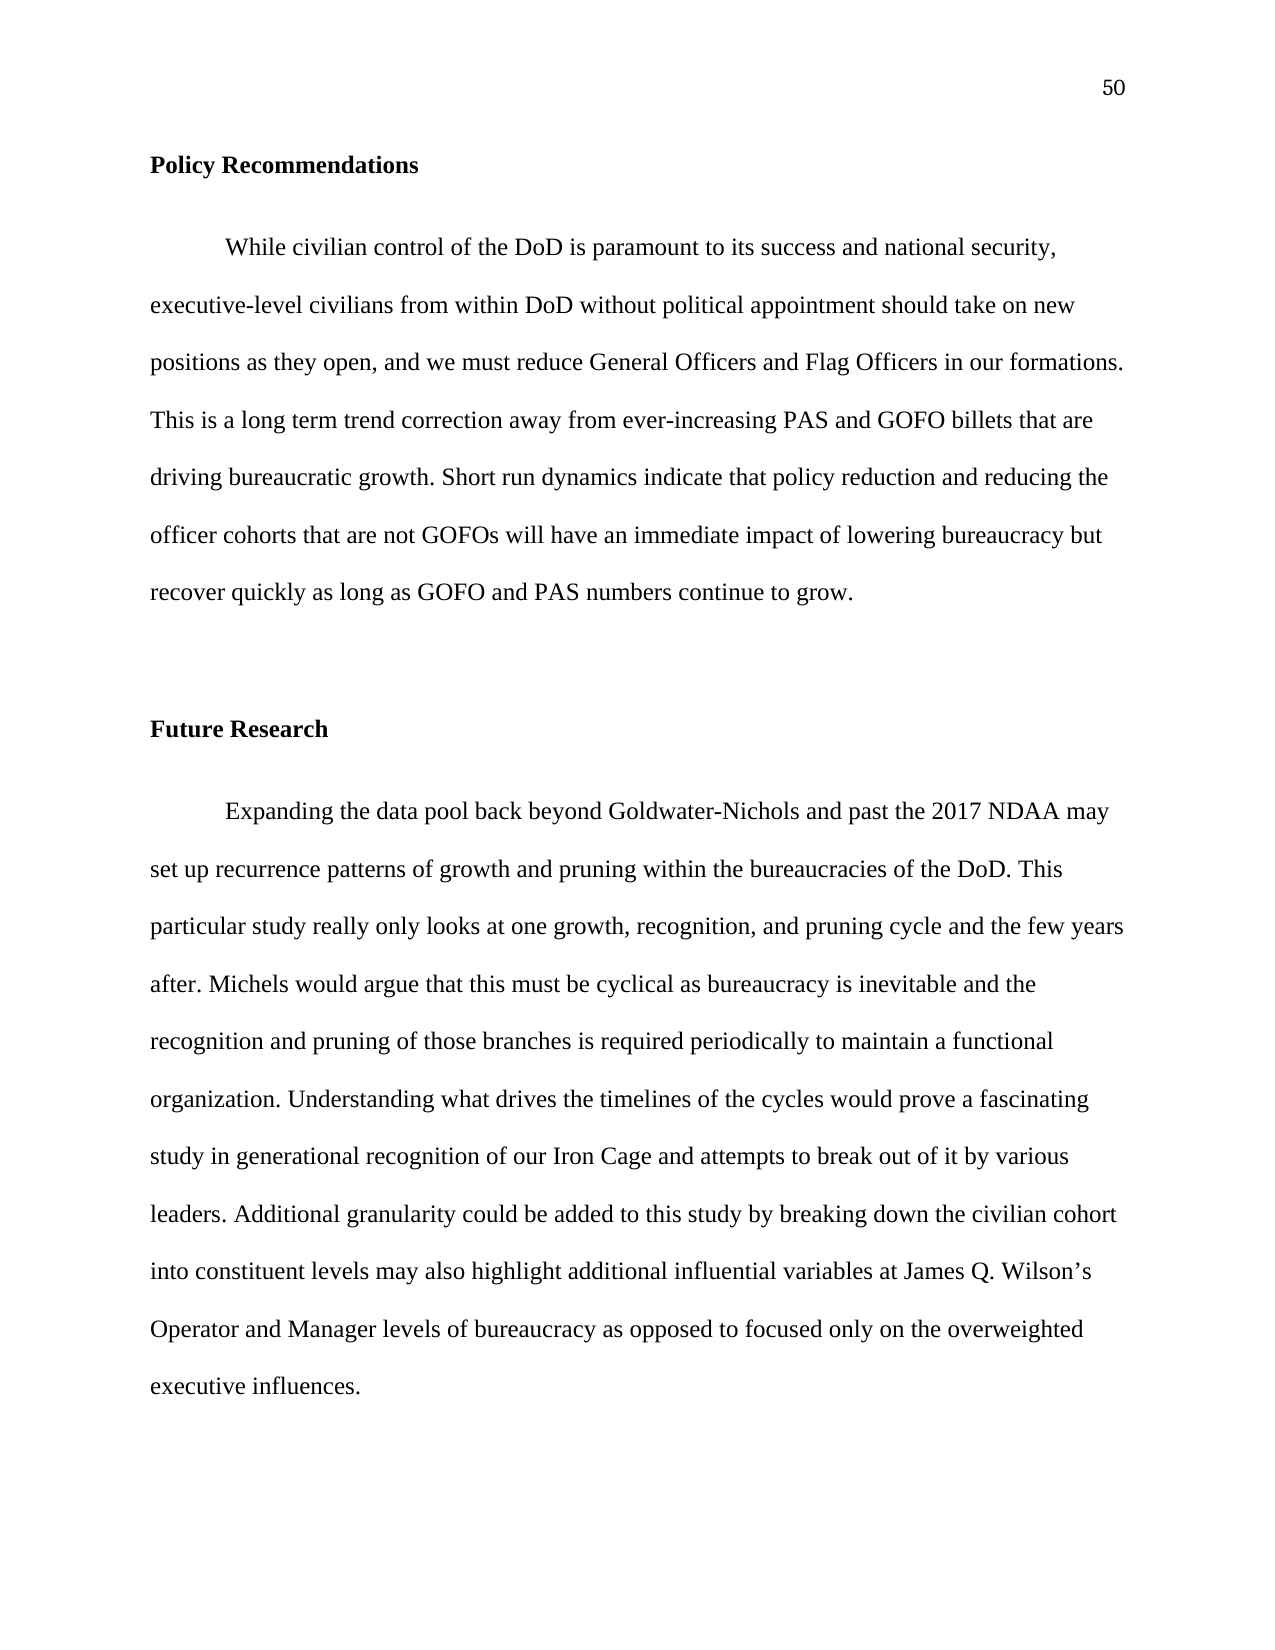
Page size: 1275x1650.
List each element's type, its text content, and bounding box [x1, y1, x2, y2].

subtitle Policy Recommendations [150, 150, 1125, 179]
subtitle Future Research [150, 714, 1125, 743]
text Expanding the data pool back beyond Goldwater-Nichols and past the 2017 NDAA may set up recurrence patterns of growth and pruning within the bureaucracies of the DoD. This particular study really only looks at one growth, recognition, and pruning cycle and the few years after. Michels would argue that this must be cyclical as bureaucracy is inevitable and the recognition and pruning of those branches is required periodically to maintain a functional organization. Understanding what drives the timelines of the cycles would prove a fascinating study in generational recognition of our Iron Cage and attempts to break out of it by various leaders. Additional granularity could be added to this study by breaking down the civilian cohort into constituent levels may also highlight additional influential variables at James Q. Wilson’s Operator and Manager levels of bureaucracy as opposed to focused only on the overweighted executive influences. [150, 796, 1125, 1400]
text While civilian control of the DoD is paramount to its success and national security, executive-level civilians from within DoD without political appointment should take on new positions as they open, and we must reduce General Officers and Flag Officers in our formations. This is a long term trend correction away from ever-increasing PAS and GOFO billets that are driving bureaucratic growth. Short run dynamics indicate that policy reduction and reducing the officer cohorts that are not GOFOs will have an immediate impact of lowering bureaucracy but recover quickly as long as GOFO and PAS numbers continue to grow. [150, 232, 1125, 606]
